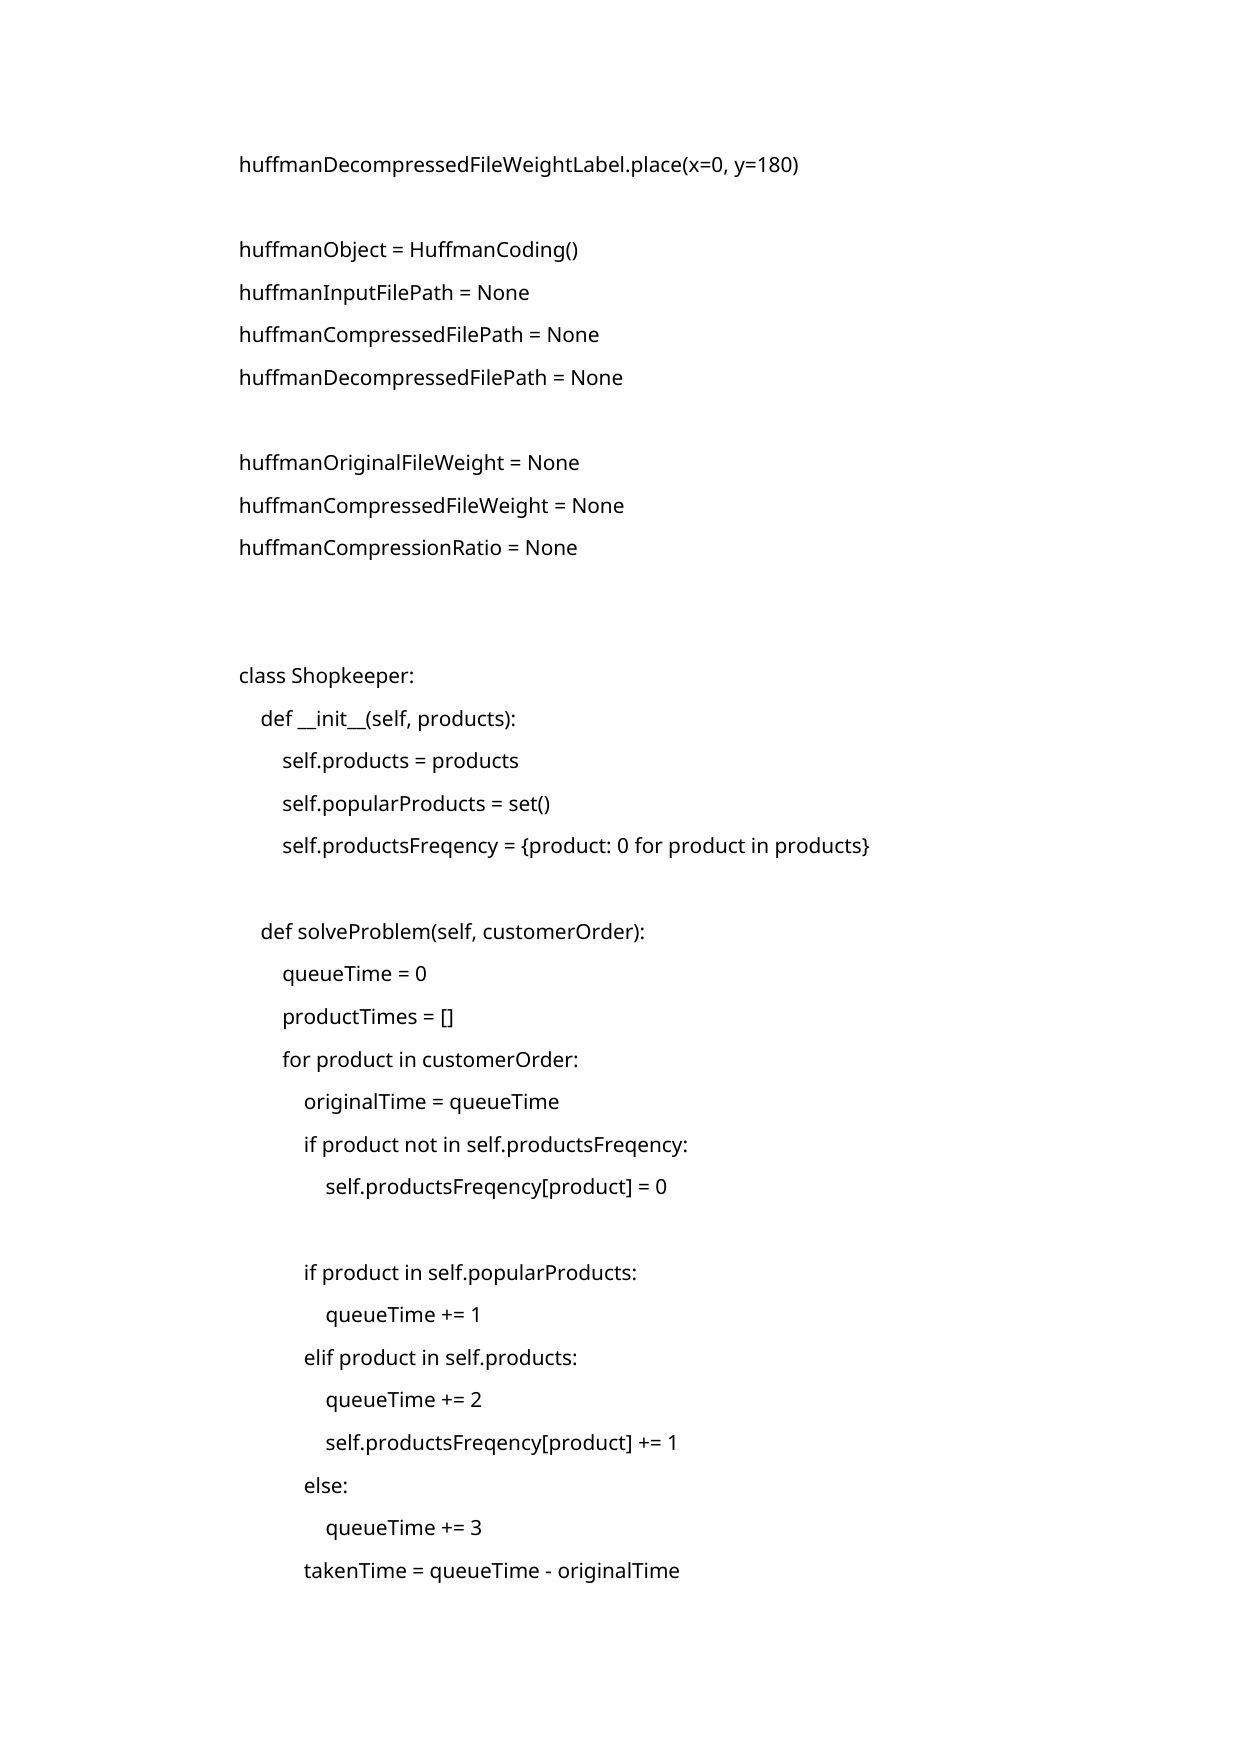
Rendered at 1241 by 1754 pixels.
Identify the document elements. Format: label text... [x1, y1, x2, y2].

text if product in self.popularProducts: [150, 1258, 1090, 1286]
text takenTime = queueTime - originalTime [150, 1556, 1090, 1584]
text huffmanCompressedFileWeight = None [150, 491, 1090, 519]
text huffmanDecompressedFilePath = None [150, 363, 1090, 391]
text class Shopkeeper: [150, 661, 1090, 690]
text self.productsFreqency = {product: 0 for product in products} [150, 832, 1090, 860]
text huffmanOriginalFileWeight = None [150, 448, 1090, 477]
text queueTime += 3 [150, 1513, 1090, 1542]
text for product in customerOrder: [150, 1045, 1090, 1073]
text queueTime += 1 [150, 1300, 1090, 1329]
text queueTime += 2 [150, 1386, 1090, 1414]
text huffmanInputFilePath = None [150, 278, 1090, 306]
text def solveProblem(self, customerOrder): [150, 917, 1090, 945]
text productTimes = [] [150, 1002, 1090, 1031]
text else: [150, 1471, 1090, 1499]
text huffmanCompressedFilePath = None [150, 320, 1090, 349]
text huffmanObject = HuffmanCoding() [150, 235, 1090, 264]
text if product not in self.productsFreqency: [150, 1130, 1090, 1158]
text originalTime = queueTime [150, 1087, 1090, 1116]
text self.productsFreqency[product] += 1 [150, 1428, 1090, 1457]
text self.products = products [150, 746, 1090, 775]
text elif product in self.products: [150, 1343, 1090, 1371]
text queueTime = 0 [150, 959, 1090, 988]
text huffmanDecompressedFileWeightLabel.place(x=0, y=180) [150, 150, 1090, 178]
text huffmanCompressionRatio = None [150, 533, 1090, 562]
text self.productsFreqency[product] = 0 [150, 1172, 1090, 1201]
text self.popularProducts = set() [150, 789, 1090, 817]
text def __init__(self, products): [150, 704, 1090, 732]
